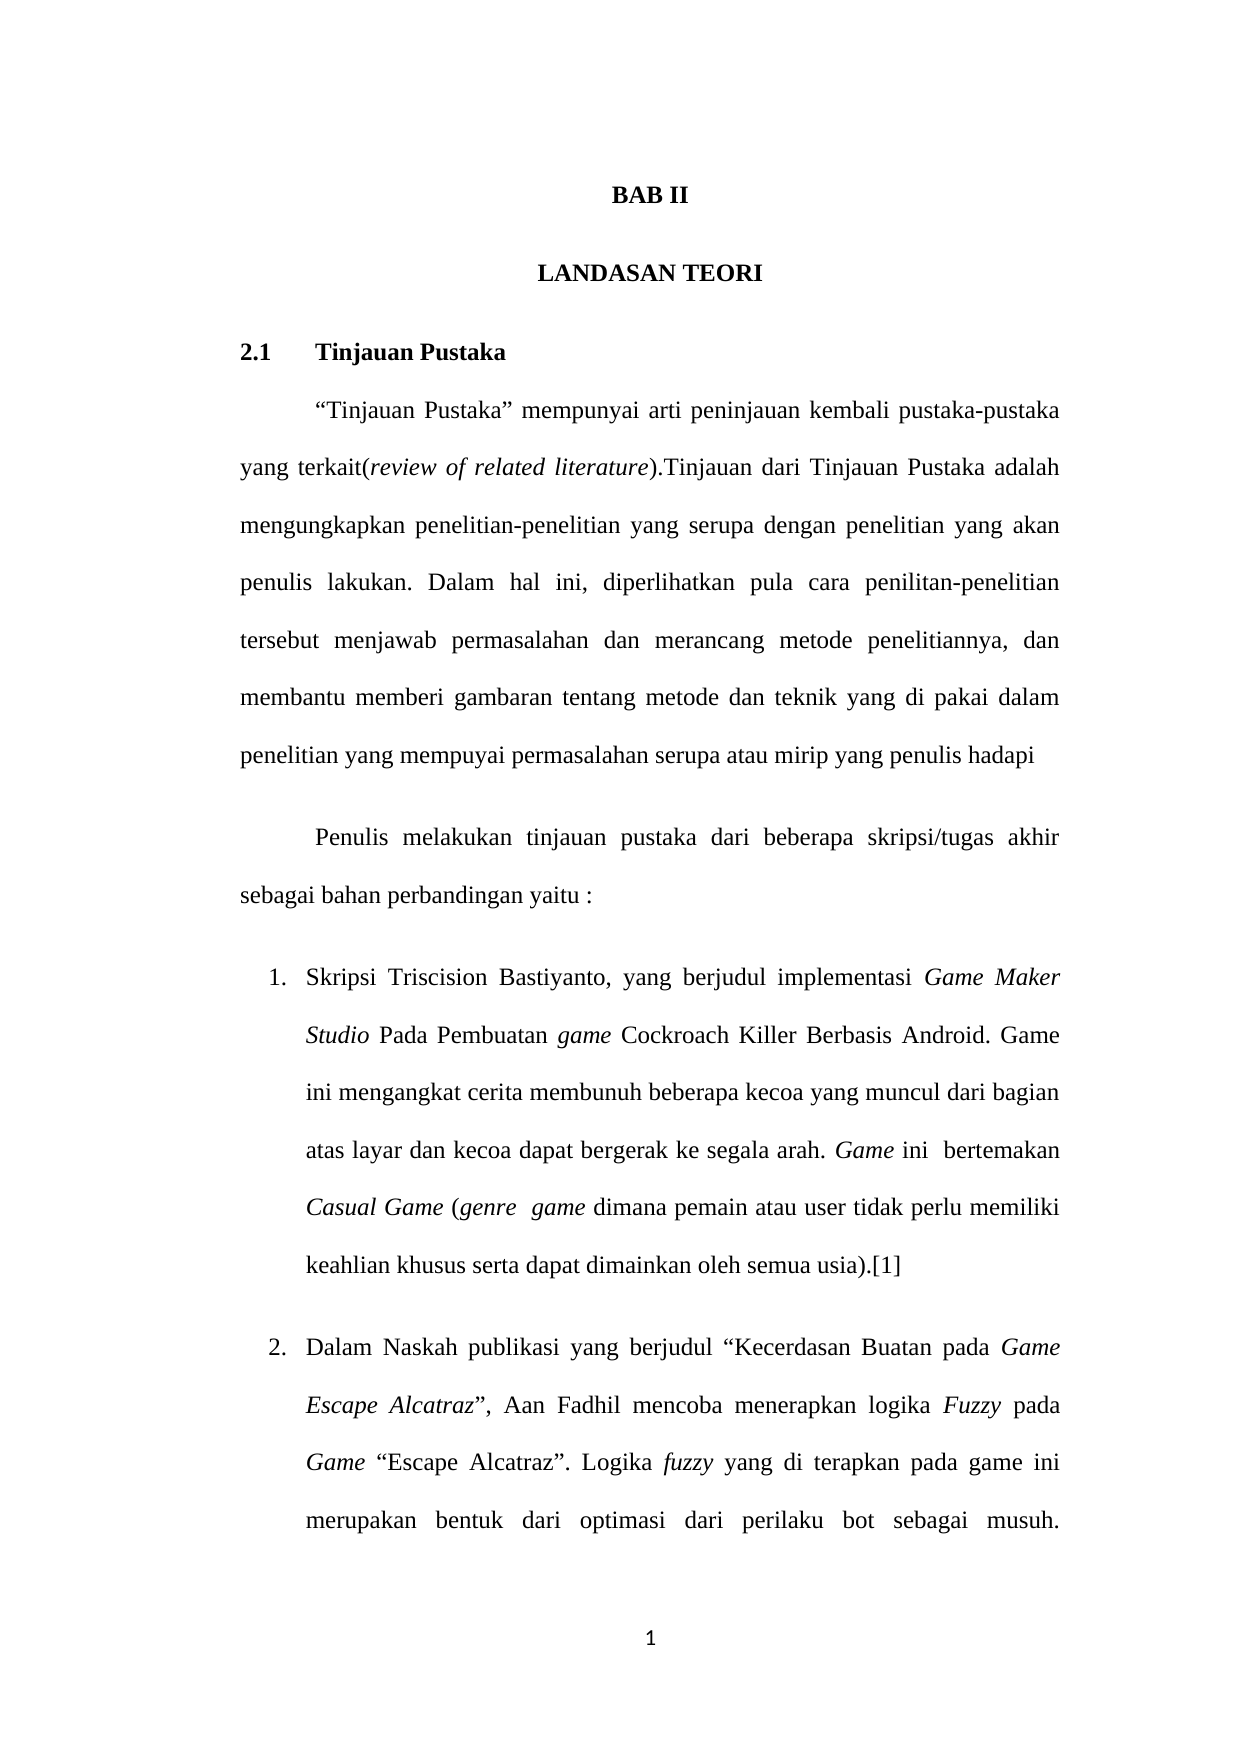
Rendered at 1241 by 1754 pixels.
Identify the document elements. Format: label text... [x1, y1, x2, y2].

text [268, 1332, 1060, 1533]
list Skripsi Triscision Bastiyanto, yang berjudul implementasi Game Maker Studio Pada Pembuatan game Cockroach Killer Berbasis Android. Game ini mengangkat cerita membunuh beberapa kecoa yang muncul dari bagian atas layar dan kecoa dapat bergerak ke segala arah. Game ini bertemakan Casual Game (genre game dimana pemain atau user tidak perlu memiliki keahlian khusus serta dapat dimainkan oleh semua usia).[1] [268, 962, 1060, 1278]
text Penulis melakukan tinjauan pustaka dari beberapa skripsi/tugas akhir sebagai bahan perbandingan yaitu : [240, 822, 1060, 908]
text BAB II [240, 180, 1060, 209]
subtitle 2.1 Tinjauan Pustaka [240, 337, 1060, 365]
text “Tinjauan Pustaka” mempunyai arti peninjauan kembali pustaka-pustaka yang terkait(review of related literature).Tinjauan dari Tinjauan Pustaka adalah mengungkapkan penelitian-penelitian yang serupa dengan penelitian yang akan penulis lakukan. Dalam hal ini, diperlihatkan pula cara penilitan-penelitian tersebut menjawab permasalahan dan merancang metode penelitiannya, dan membantu memberi gambaran tentang metode dan teknik yang di pakai dalam penelitian yang mempuyai permasalahan serupa atau mirip yang penulis hadapi [240, 395, 1060, 768]
text LANDASAN TEORI [240, 258, 1060, 287]
